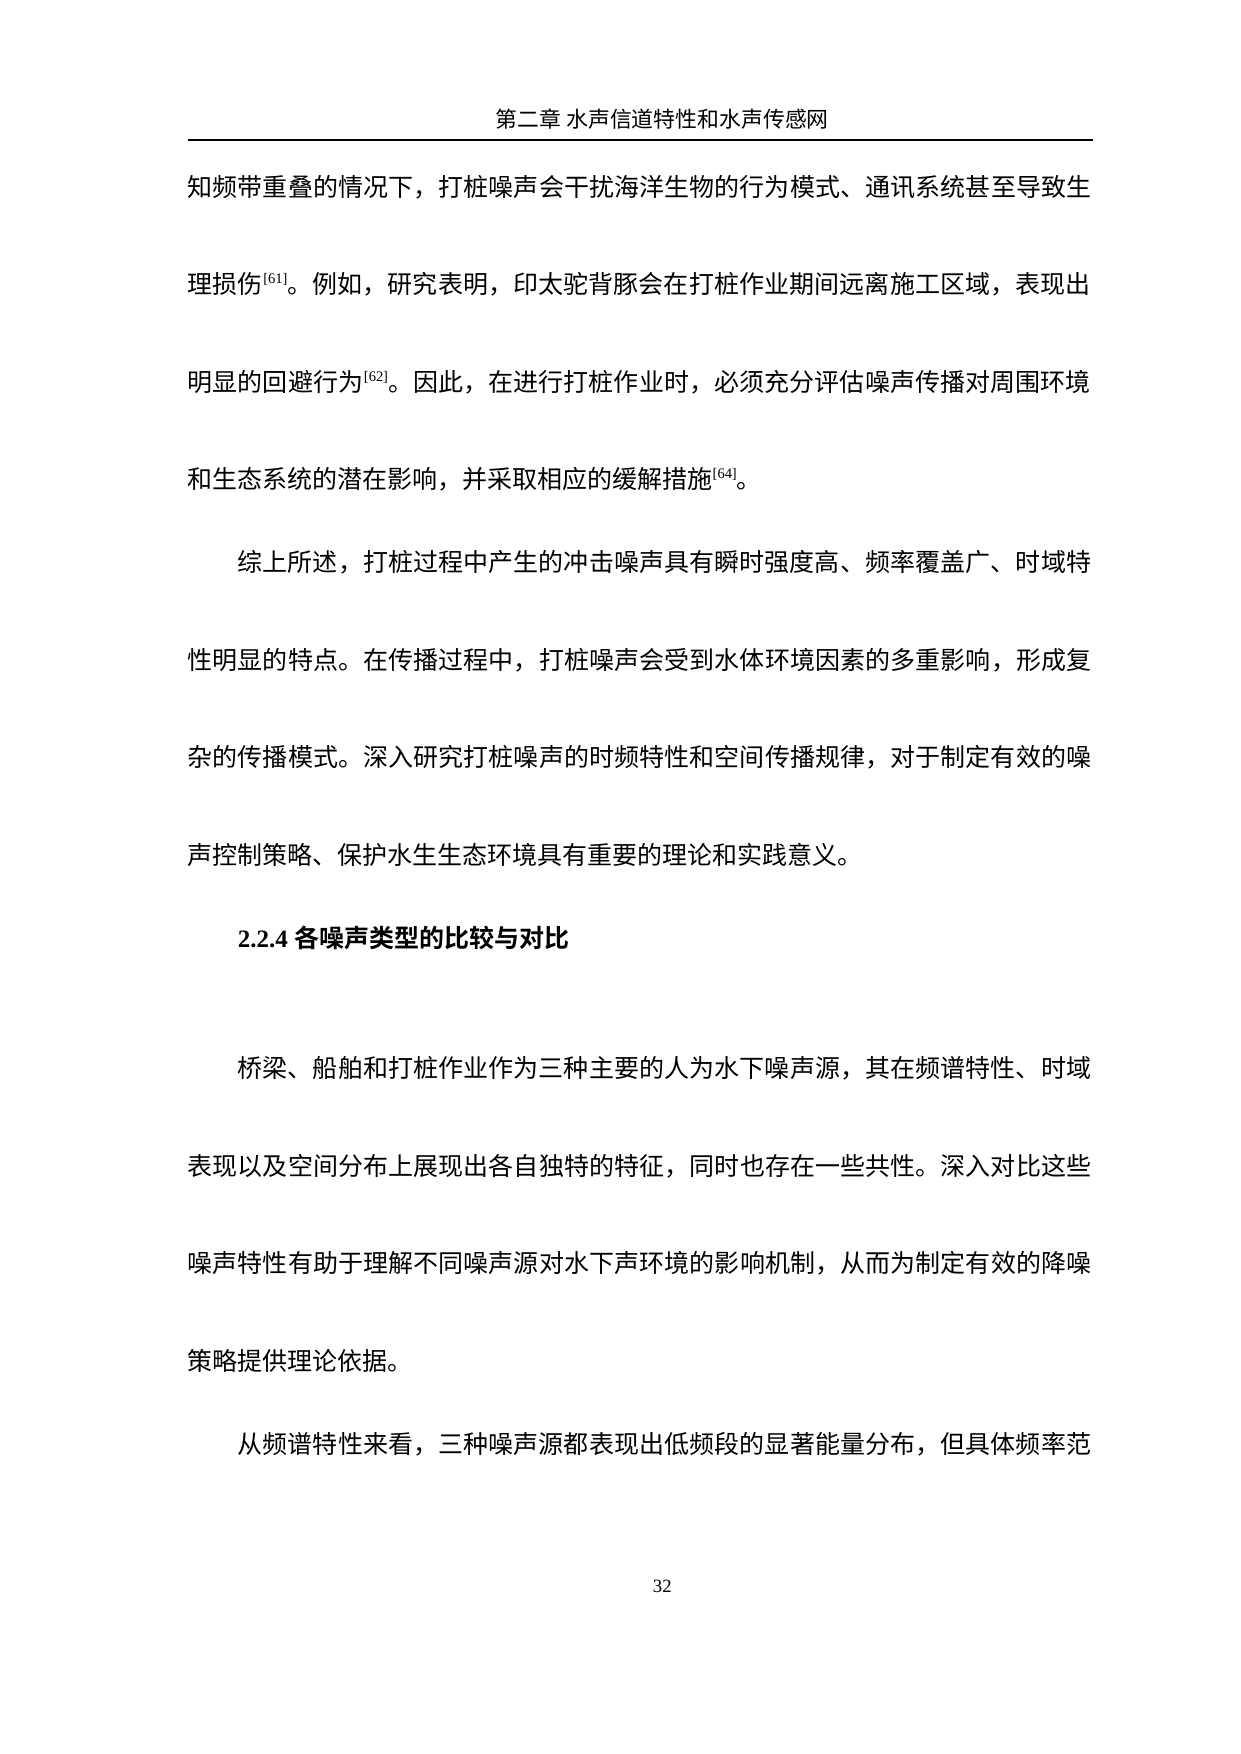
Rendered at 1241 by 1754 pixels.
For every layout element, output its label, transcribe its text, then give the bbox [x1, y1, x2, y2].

text 桥梁、船舶和打桩作业作为三种主要的人为水下噪声源，其在频谱特性、时域表现以及空间分布上展现出各自独特的特征，同时也存在一些共性。深入对比这些噪声特性有助于理解不同噪声源对水下声环境的影响机制，从而为制定有效的降噪策略提供理论依据。 [187, 1034, 1093, 1392]
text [187, 153, 1093, 510]
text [187, 1410, 1093, 1475]
text 综上所述，打桩过程中产生的冲击噪声具有瞬时强度高、频率覆盖广、时域特性明显的特点。在传播过程中，打桩噪声会受到水体环境因素的多重影响，形成复杂的传播模式。深入研究打桩噪声的时频特性和空间传播规律，对于制定有效的噪声控制策略、保护水生生态环境具有重要的理论和实践意义。 [187, 528, 1093, 886]
text 2.2.4 各噪声类型的比较与对比 [187, 904, 1093, 969]
